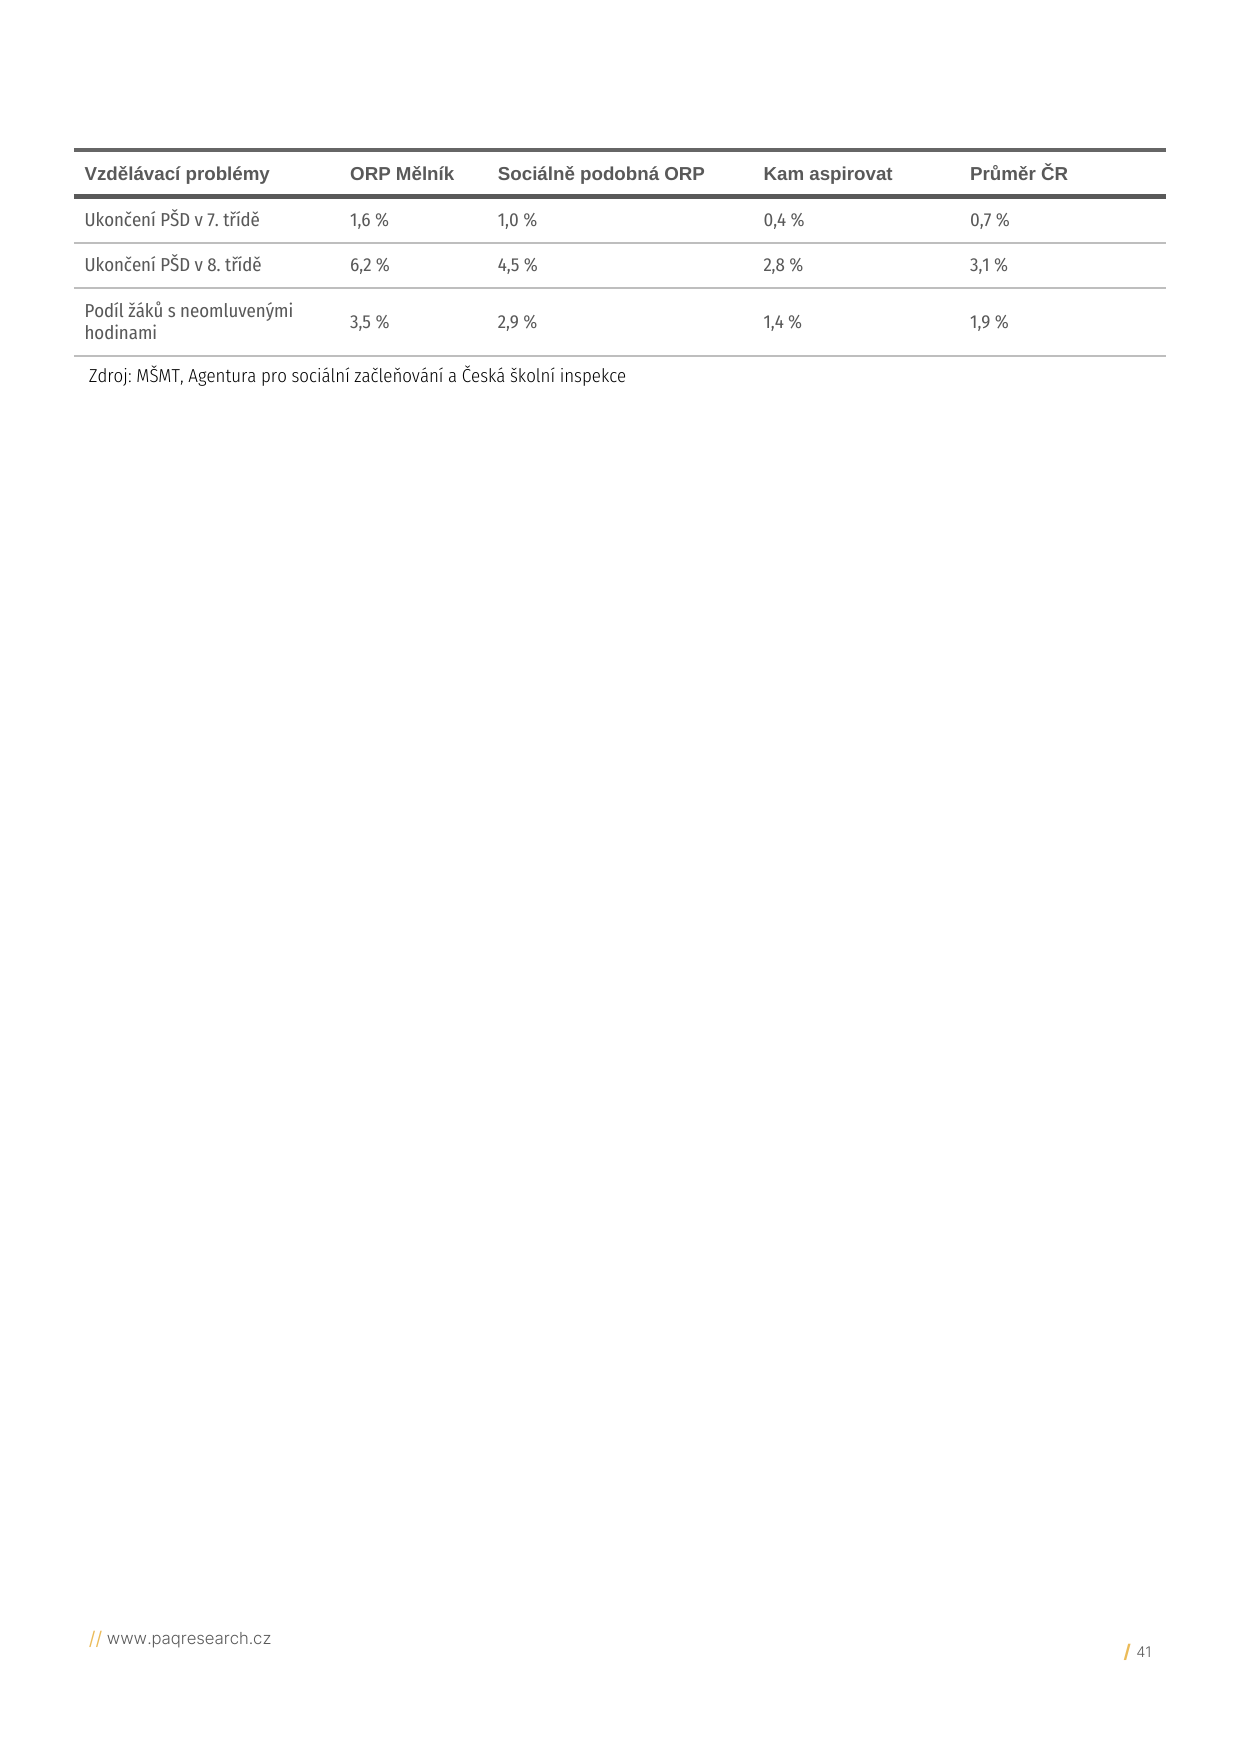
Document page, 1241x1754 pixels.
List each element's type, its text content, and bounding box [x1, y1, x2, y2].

table_cell Ukončení PŠD v 8. třídě [74, 244, 339, 287]
table_cell 1,6 % [340, 199, 487, 242]
table_header ORP Mělník [340, 152, 487, 194]
table_cell 0,4 % [753, 199, 959, 242]
table_cell Podíl žáků s neomluvenými hodinami [74, 289, 339, 355]
table_cell 3,5 % [340, 289, 487, 355]
text Zdroj: MŠMT, Agentura pro sociální začleňování a Česká školní inspekce [89, 357, 1152, 387]
table_cell 1,0 % [487, 199, 753, 242]
table_header Kam aspirovat [753, 152, 959, 194]
table_header Vzdělávací problémy [74, 152, 339, 194]
table_cell 2,9 % [487, 289, 753, 355]
table_cell 1,9 % [960, 289, 1166, 355]
table_cell 3,1 % [960, 244, 1166, 287]
table_cell 1,4 % [753, 289, 959, 355]
table_cell 2,8 % [753, 244, 959, 287]
table_header Průměr ČR [960, 152, 1166, 194]
table_cell 6,2 % [340, 244, 487, 287]
table_header Sociálně podobná ORP [487, 152, 753, 194]
table_cell 4,5 % [487, 244, 753, 287]
table_cell 0,7 % [960, 199, 1166, 242]
table_cell Ukončení PŠD v 7. třídě [74, 199, 339, 242]
